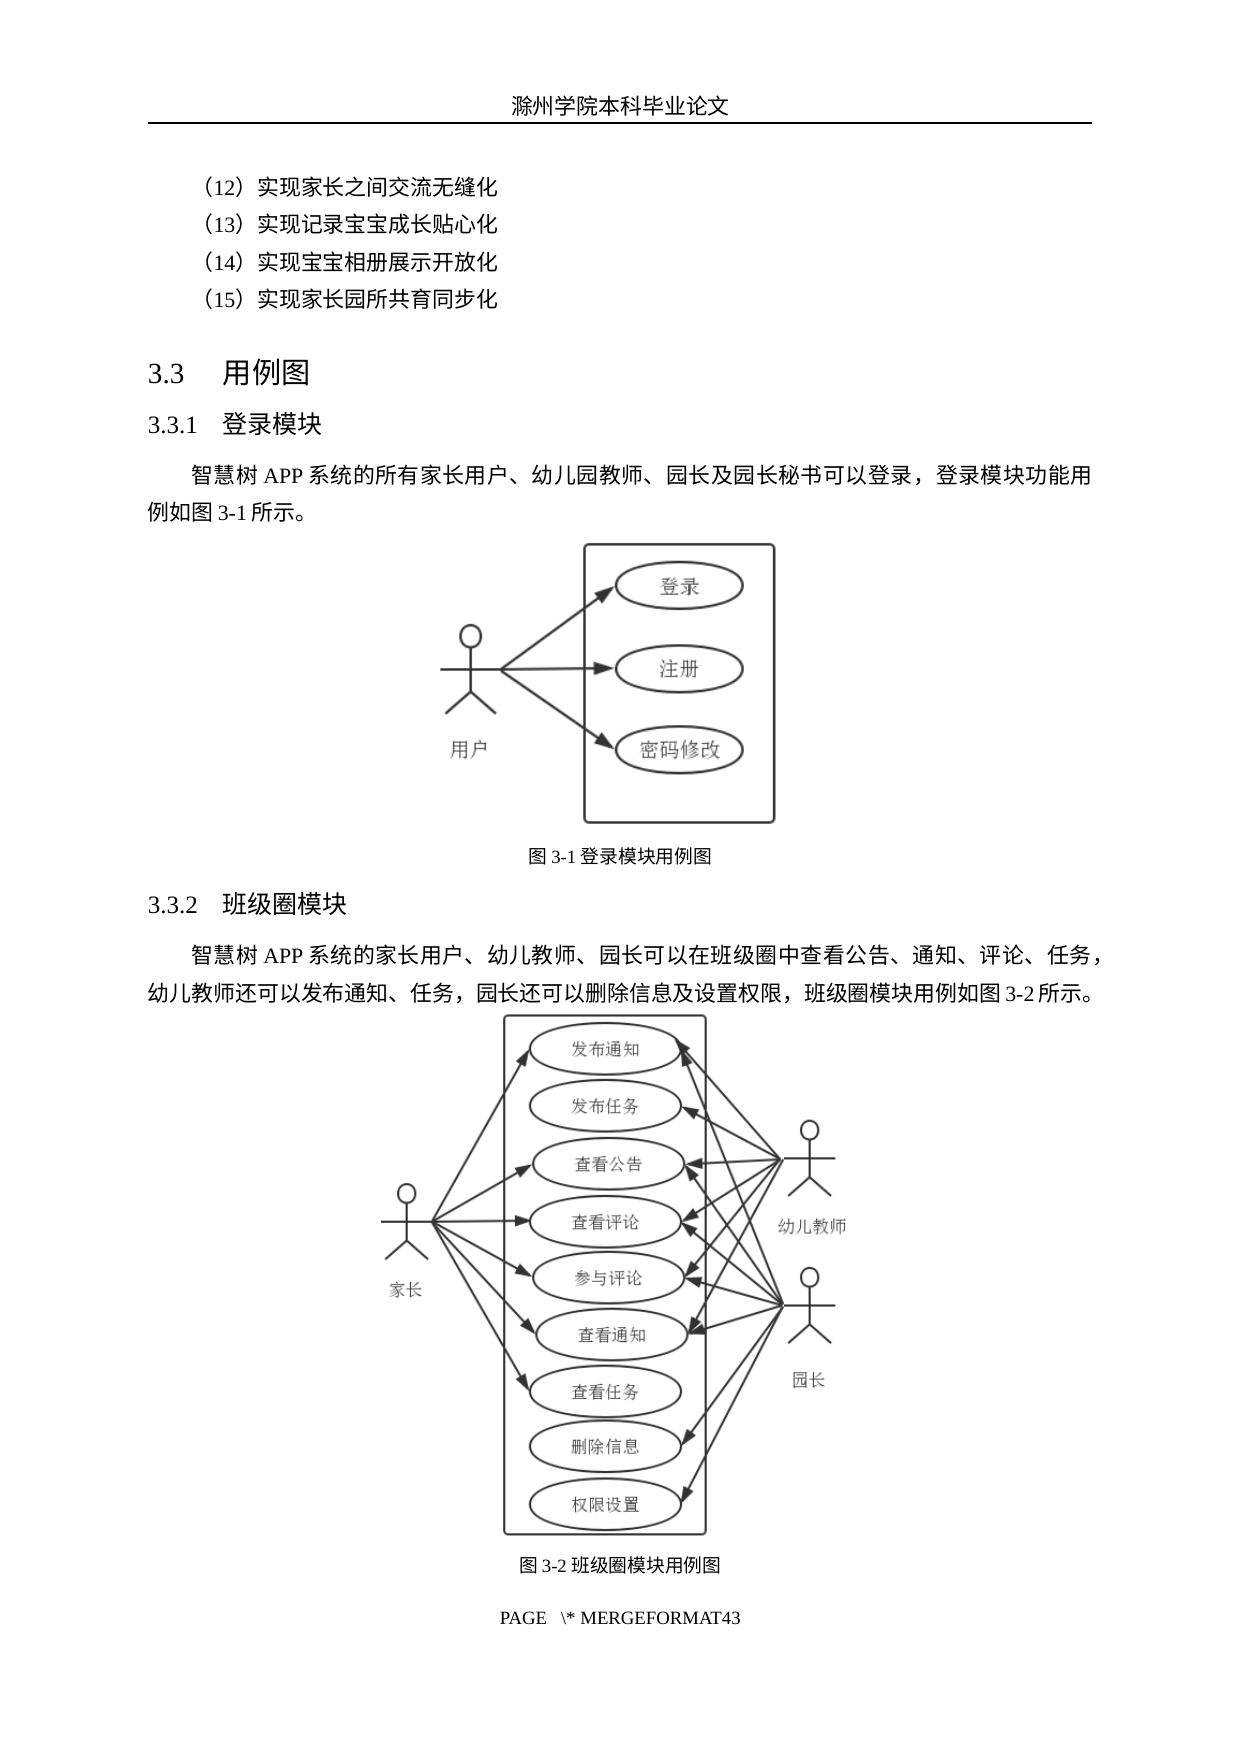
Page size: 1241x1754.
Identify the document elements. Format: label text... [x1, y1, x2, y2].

subtitle 登录模块 [148, 403, 1092, 441]
text 智慧树APP系统的所有家长用户、幼儿园教师、园长及园长秘书可以登录，登录模块功能用例如图3-1所示。 [148, 453, 1092, 528]
text 图3-2 班级圈模块用例图 [148, 1543, 1092, 1580]
text （15）实现家长园所共育同步化 [148, 278, 1092, 315]
picture [366, 1008, 874, 1543]
subtitle 班级圈模块 [148, 884, 1092, 921]
text （13）实现记录宝宝成长贴心化 [148, 203, 1092, 240]
text 图3-1 登录模块用例图 [148, 834, 1092, 871]
picture [429, 528, 811, 834]
subtitle 用例图 [148, 353, 1092, 391]
text 智慧树APP系统的家长用户、幼儿教师、园长可以在班级圈中查看公告、通知、评论、任务，幼儿教师还可以发布通知、任务，园长还可以删除信息及设置权限，班级圈模块用例如图3-2所示。 [148, 934, 1092, 1009]
text （14）实现宝宝相册展示开放化 [148, 240, 1092, 278]
text （12）实现家长之间交流无缝化 [148, 165, 1092, 203]
